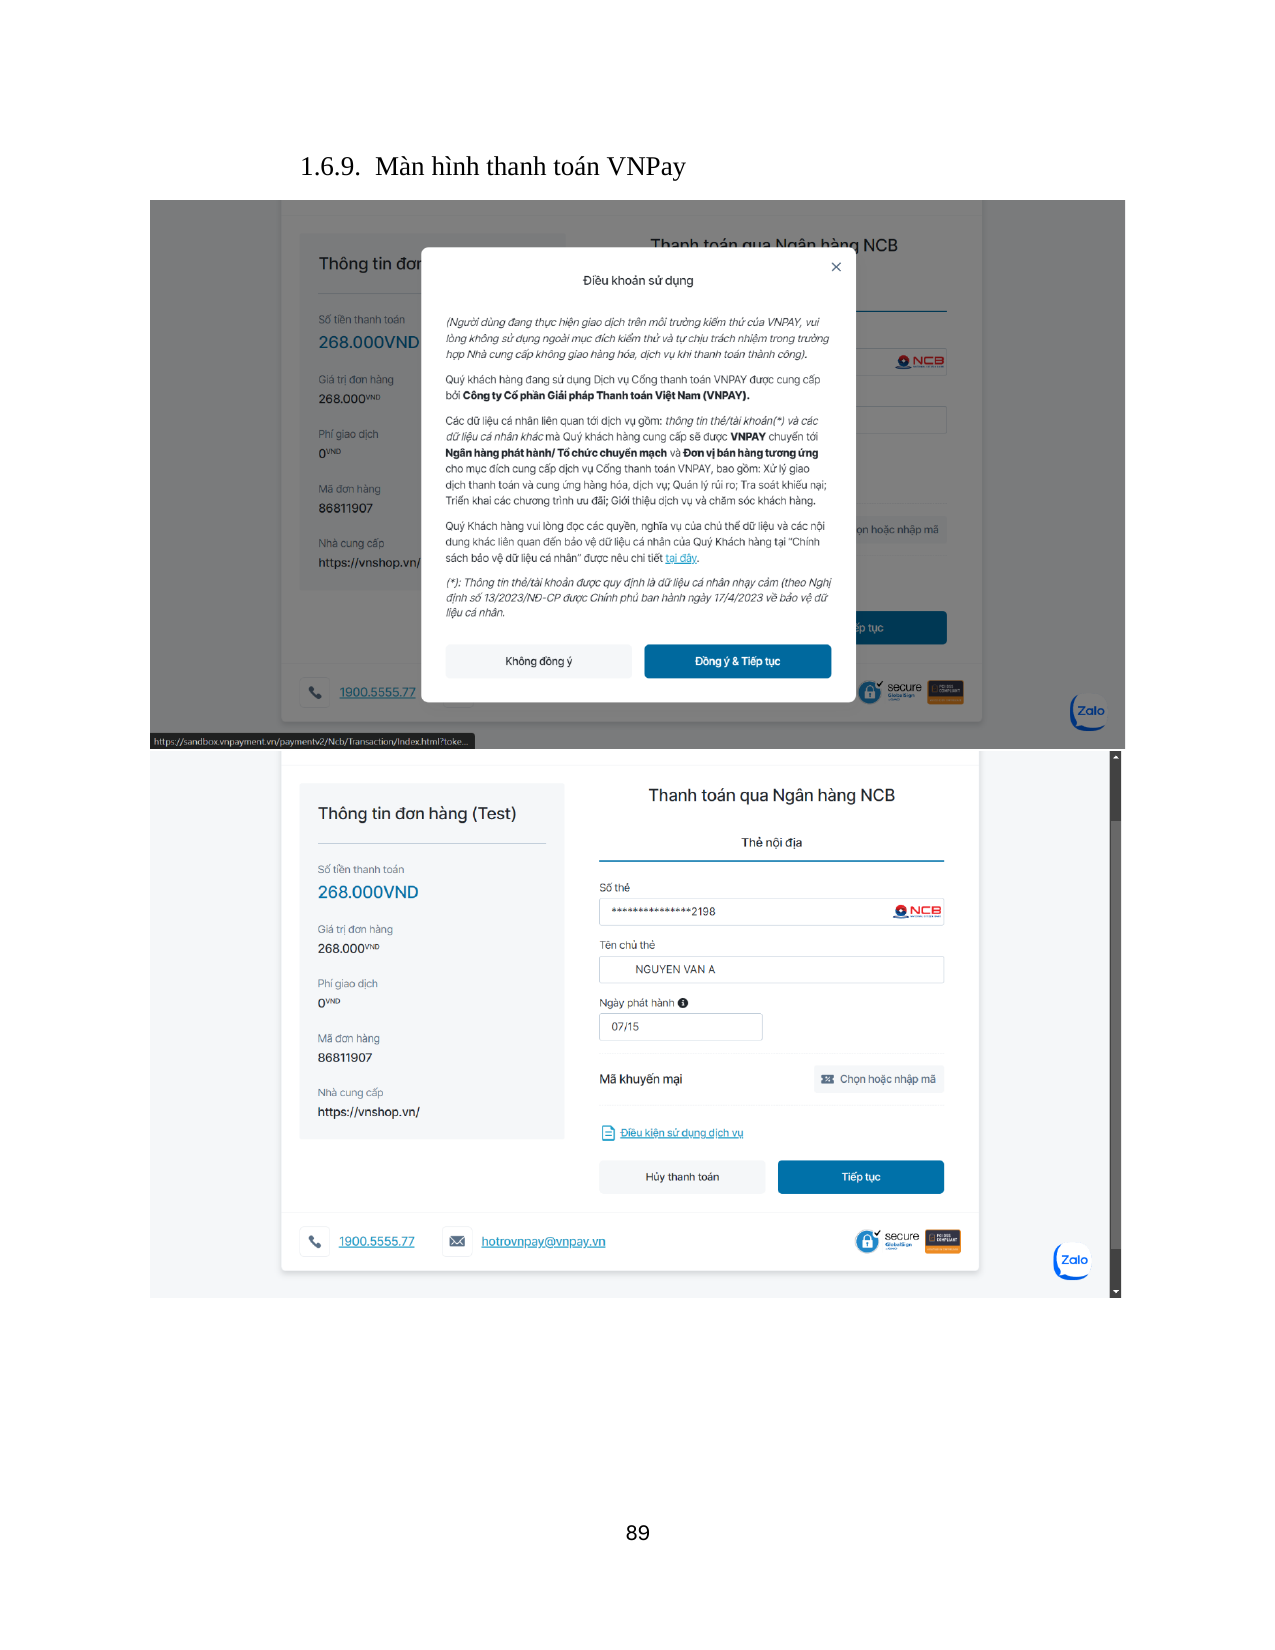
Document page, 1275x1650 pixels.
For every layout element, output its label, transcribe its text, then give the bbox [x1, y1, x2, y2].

picture [150, 200, 1125, 749]
list Màn hình thanh toán VNPay [300, 150, 1125, 181]
picture [150, 751, 1122, 1298]
